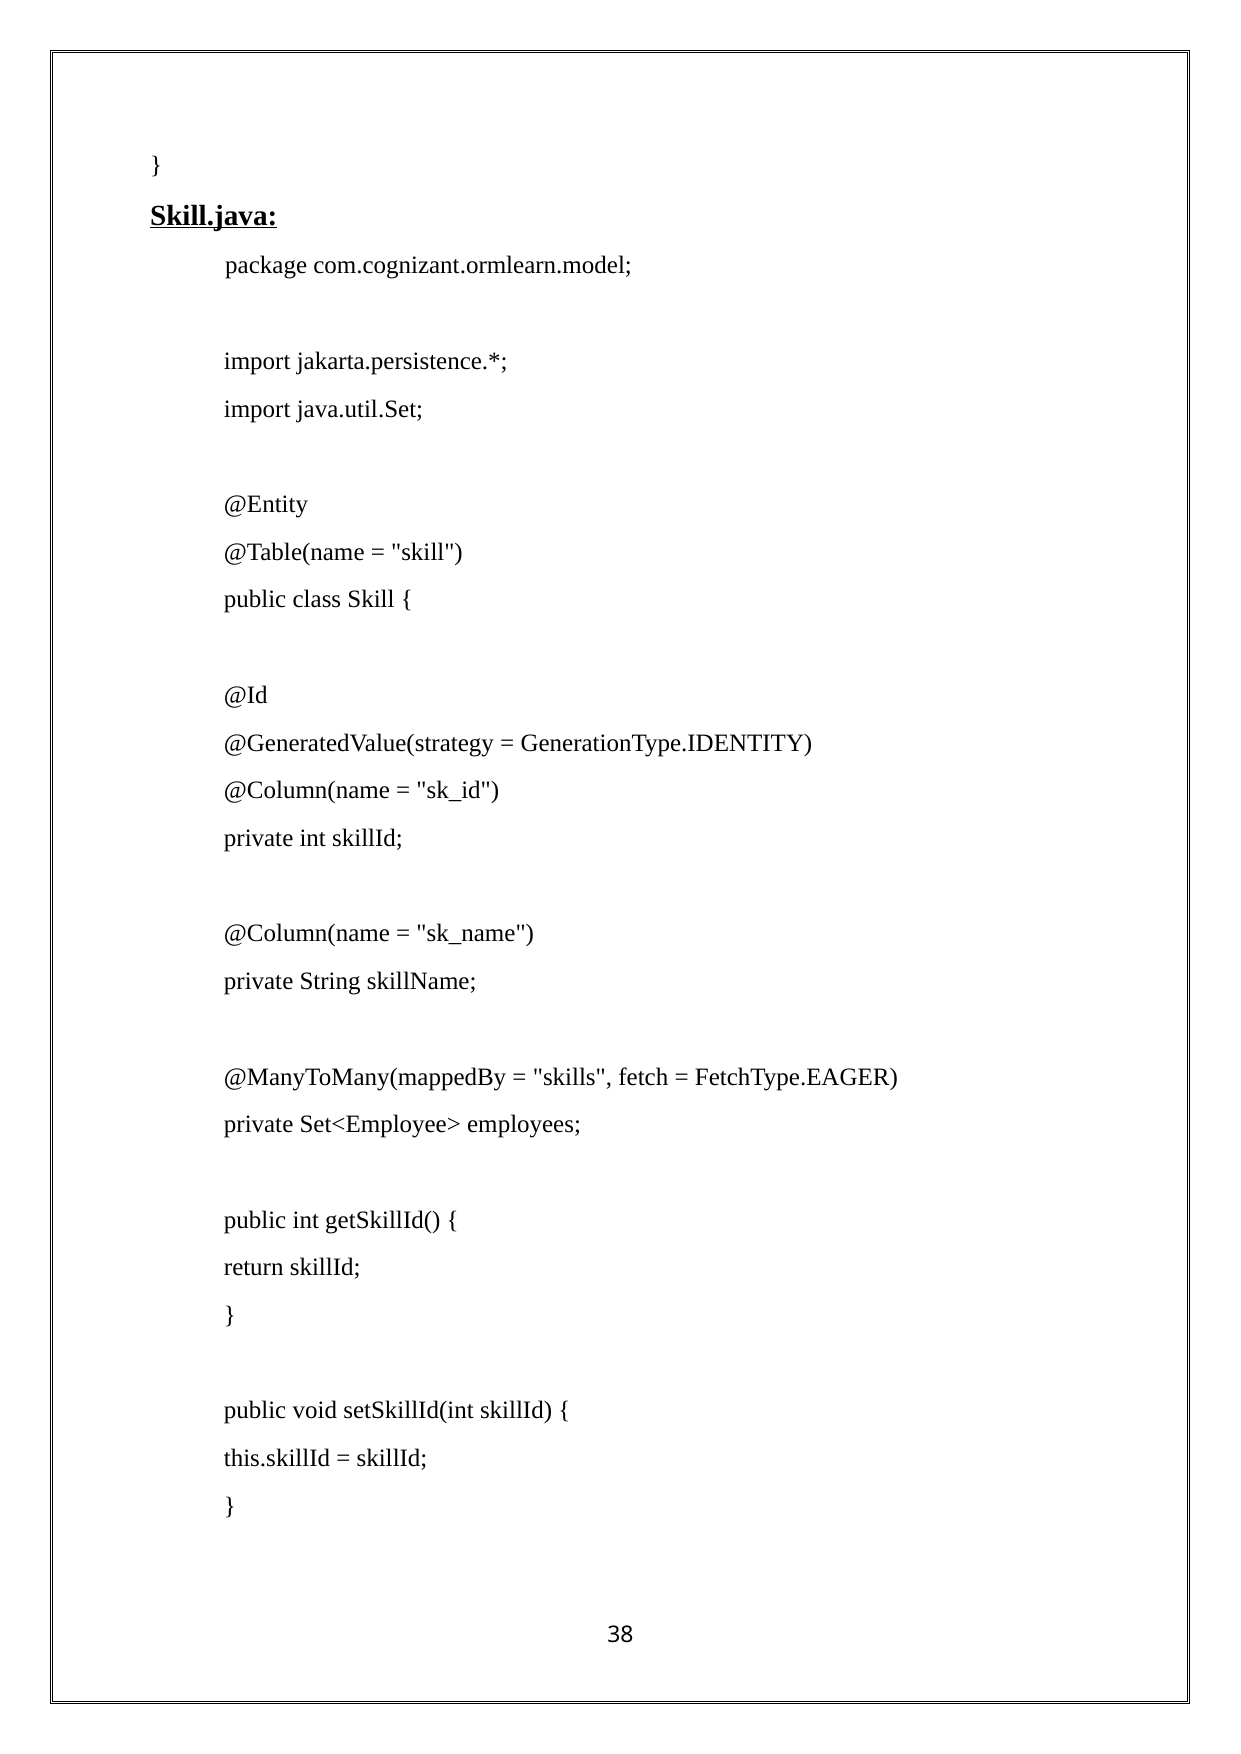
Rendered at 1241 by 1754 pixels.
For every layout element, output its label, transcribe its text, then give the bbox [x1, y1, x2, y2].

text public int getSkillId() { [150, 1205, 1090, 1233]
text @GeneratedValue(strategy = GenerationType.IDENTITY) [150, 728, 1090, 756]
text } [150, 1300, 1090, 1329]
text return skillId; [150, 1252, 1090, 1281]
text @Column(name = "sk_id") [150, 775, 1090, 804]
text Skill.java: [150, 198, 1090, 231]
text } [150, 150, 1090, 179]
text private String skillName; [150, 966, 1090, 995]
text package com.cognizant.ormlearn.model; [150, 251, 1090, 279]
text public void setSkillId(int skillId) { [150, 1396, 1090, 1424]
text } [150, 1491, 1090, 1520]
text @ManyToMany(mappedBy = "skills", fetch = FetchType.EAGER) [150, 1062, 1090, 1090]
text public class Skill { [150, 584, 1090, 613]
text @Column(name = "sk_name") [150, 918, 1090, 947]
text @Id [150, 680, 1090, 709]
text private int skillId; [150, 823, 1090, 852]
text import java.util.Set; [150, 394, 1090, 422]
text private Set<Employee> employees; [150, 1109, 1090, 1138]
text this.skillId = skillId; [150, 1443, 1090, 1472]
text import jakarta.persistence.*; [150, 346, 1090, 375]
text @Table(name = "skill") [150, 537, 1090, 566]
text @Entity [150, 489, 1090, 518]
